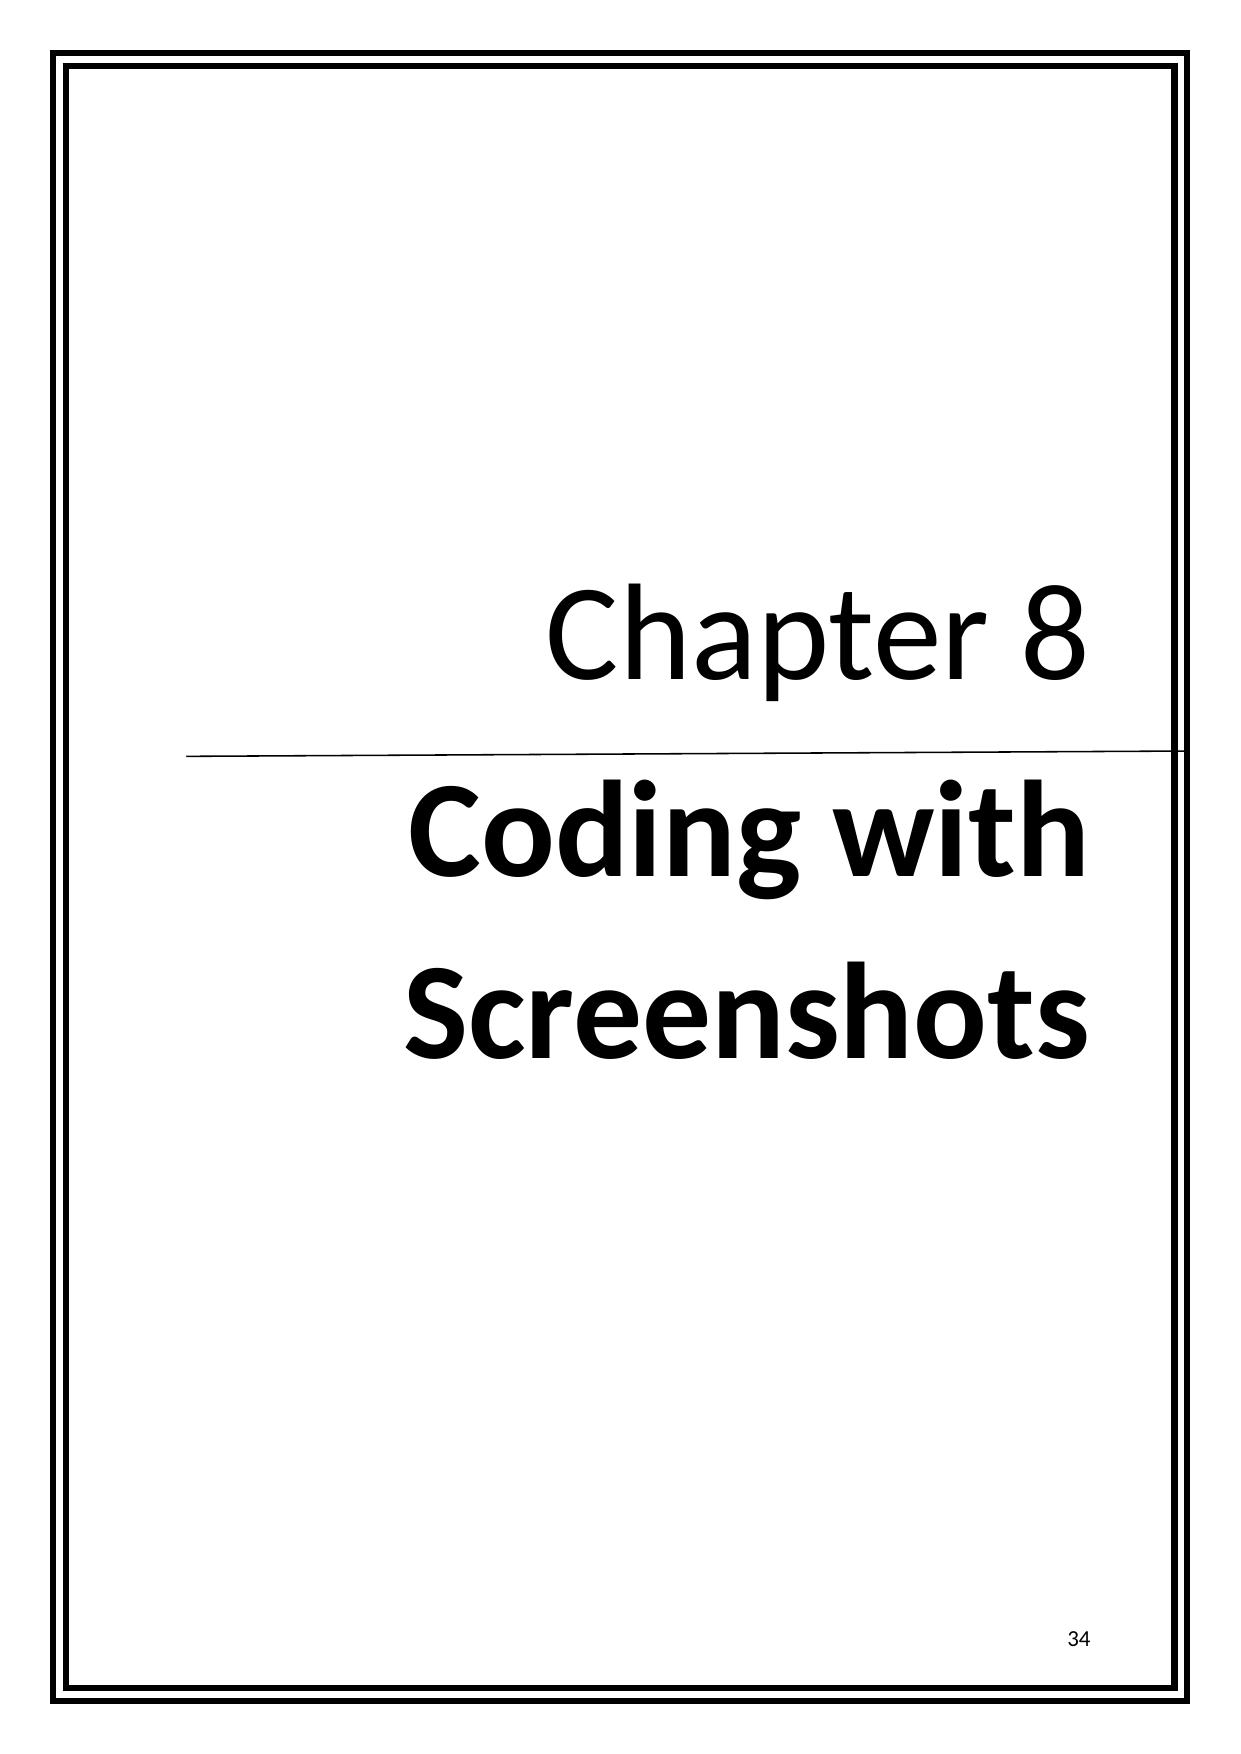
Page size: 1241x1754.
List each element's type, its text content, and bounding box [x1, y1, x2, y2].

text Coding with Screenshots [150, 743, 1090, 1092]
text Chapter 8 [150, 546, 1090, 713]
